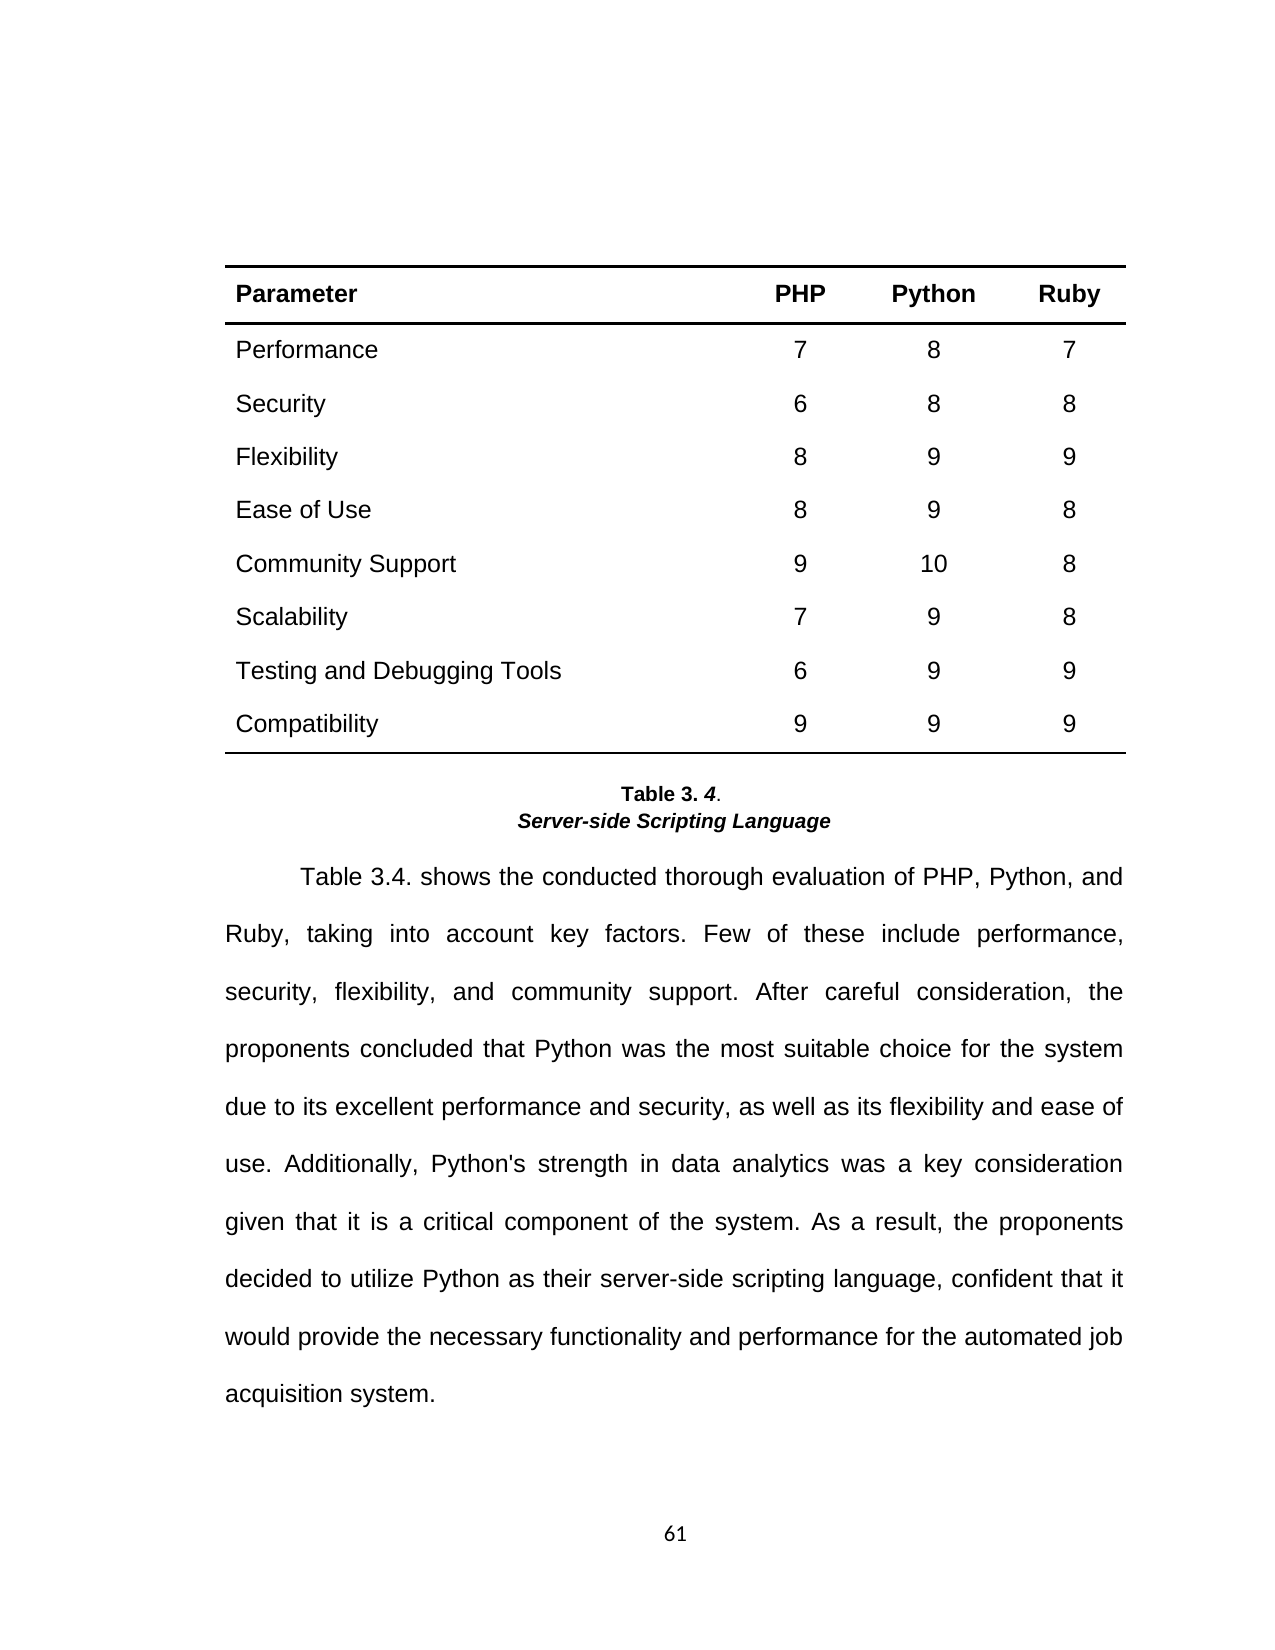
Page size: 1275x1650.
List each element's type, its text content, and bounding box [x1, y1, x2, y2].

table_cell 8 [746, 432, 854, 485]
text Table 3.4. shows the conducted thorough evaluation of PHP, Python, and Ruby, taking into account key factors. Few of these include performance, security, flexibility, and community support. After careful consideration, the proponents concluded that Python was the most suitable choice for the system due to its excellent performance and security, as well as its flexibility and ease of use. Additionally, Python's strength in data analytics was a key consideration given that it is a critical component of the system. As a result, the proponents decided to utilize Python as their server-side scripting language, confident that it would provide the necessary functionality and performance for the automated job acquisition system. [225, 862, 1125, 1408]
text Server-side Scripting Language [225, 809, 1125, 833]
table_cell 9 [855, 699, 1013, 752]
table_cell Ease of Use [225, 485, 746, 538]
table_cell 8 [1013, 539, 1126, 592]
table_cell 8 [1013, 592, 1126, 645]
table_cell 9 [746, 699, 854, 752]
table_cell Compatibility [225, 699, 746, 752]
table_cell 9 [855, 485, 1013, 538]
table_cell Testing and Debugging Tools [225, 645, 746, 699]
table_header Ruby [1013, 268, 1126, 322]
table_cell 8 [1013, 485, 1126, 538]
table_cell 7 [1013, 325, 1126, 378]
table_cell 6 [746, 645, 854, 699]
table_cell 7 [746, 592, 854, 645]
table_cell 9 [1013, 645, 1126, 699]
table_cell Scalability [225, 592, 746, 645]
table_cell Performance [225, 325, 746, 378]
table_cell 7 [746, 325, 854, 378]
table_cell 9 [855, 592, 1013, 645]
text 4. [225, 782, 1125, 806]
table_cell 8 [746, 485, 854, 538]
table_cell 9 [855, 432, 1013, 485]
table_cell 9 [746, 539, 854, 592]
table_cell 9 [1013, 699, 1126, 752]
table_cell 6 [746, 378, 854, 432]
table_cell 8 [855, 378, 1013, 432]
table_header PHP [746, 268, 854, 322]
table_cell 8 [855, 325, 1013, 378]
table_cell 8 [1013, 378, 1126, 432]
table_cell Flexibility [225, 432, 746, 485]
table_header Parameter [225, 268, 746, 322]
table_cell 9 [855, 645, 1013, 699]
table_cell Community Support [225, 539, 746, 592]
table_cell 10 [855, 539, 1013, 592]
table_cell 9 [1013, 432, 1126, 485]
table_header Python [855, 268, 1013, 322]
table_cell Security [225, 378, 746, 432]
